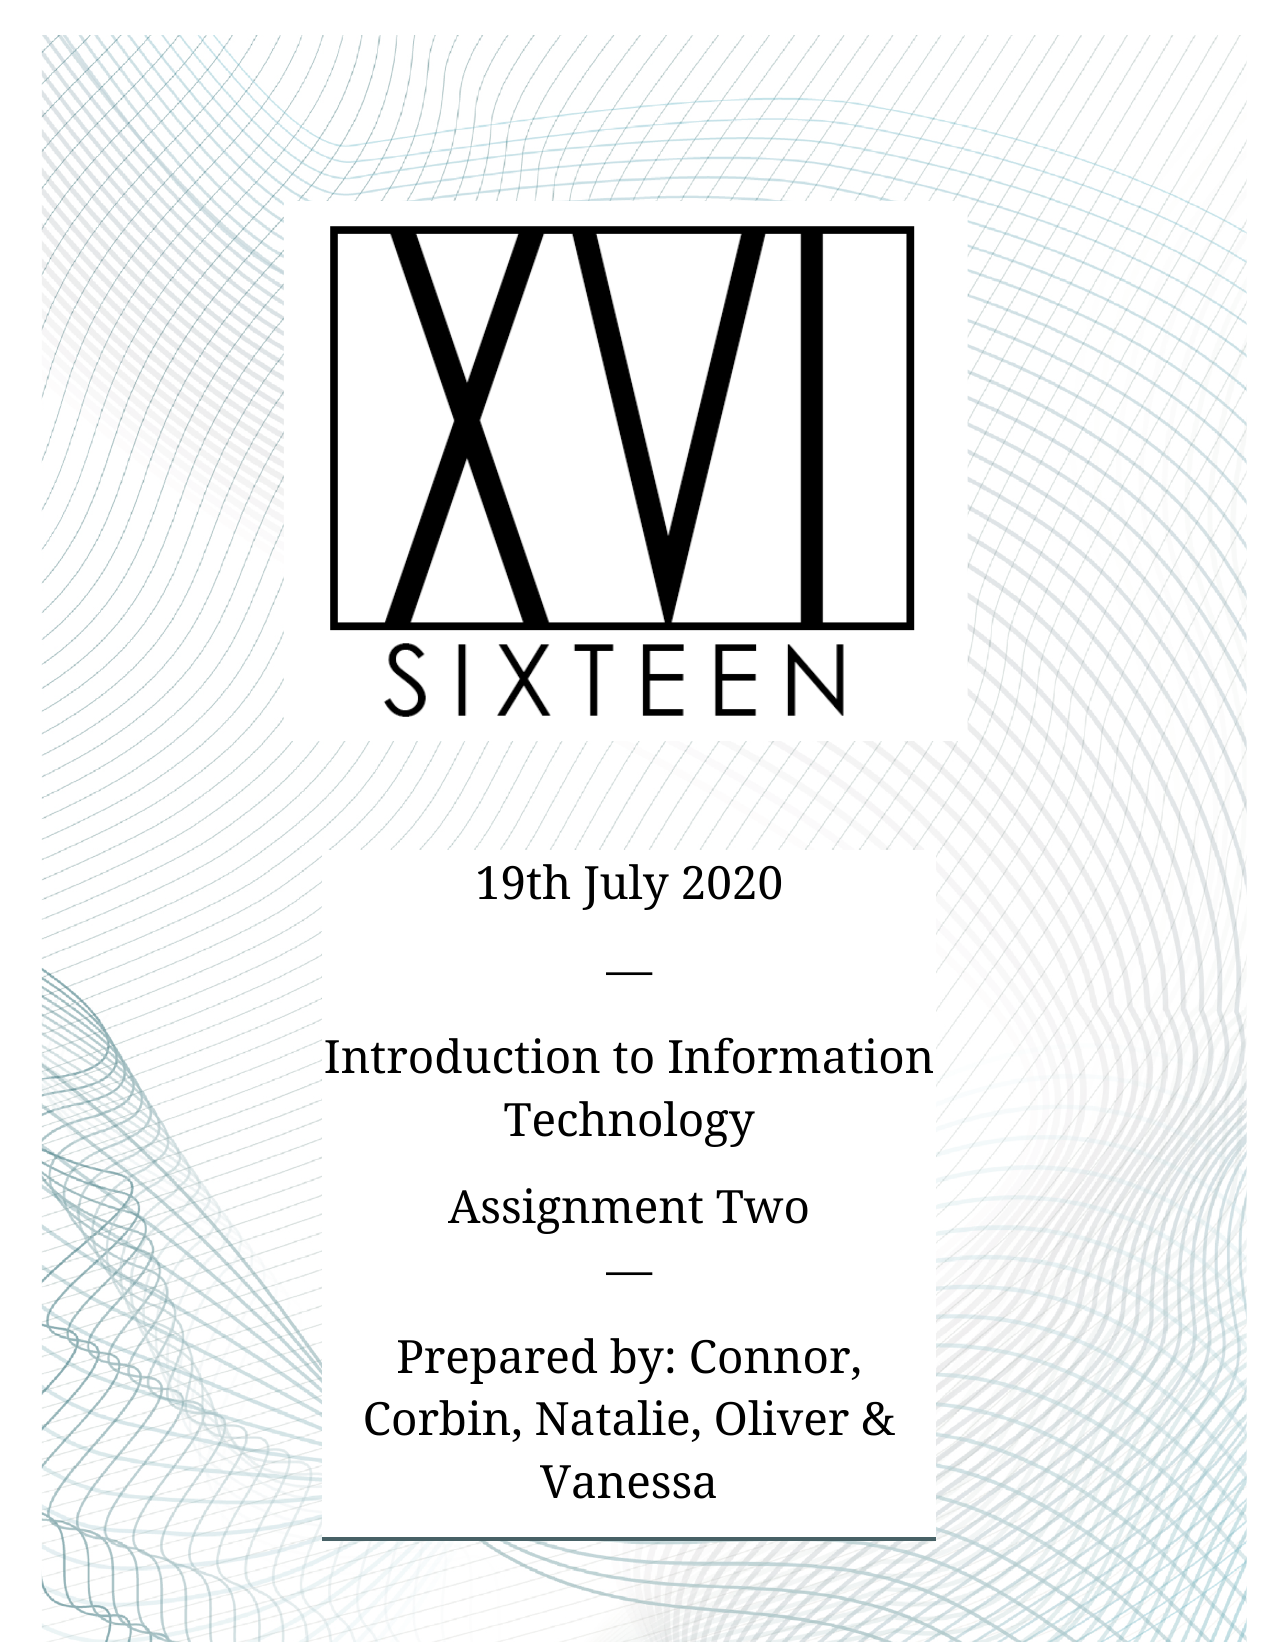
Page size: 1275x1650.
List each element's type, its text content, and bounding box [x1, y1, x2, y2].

table_header [936, 850, 1181, 1537]
picture [41, 35, 1247, 1642]
table_header 19th July 2020 Introduction to Information Technology Assignment Two Prepared by: Connor, Corbin, Natalie, Oliver & Vanessa [322, 850, 936, 1537]
